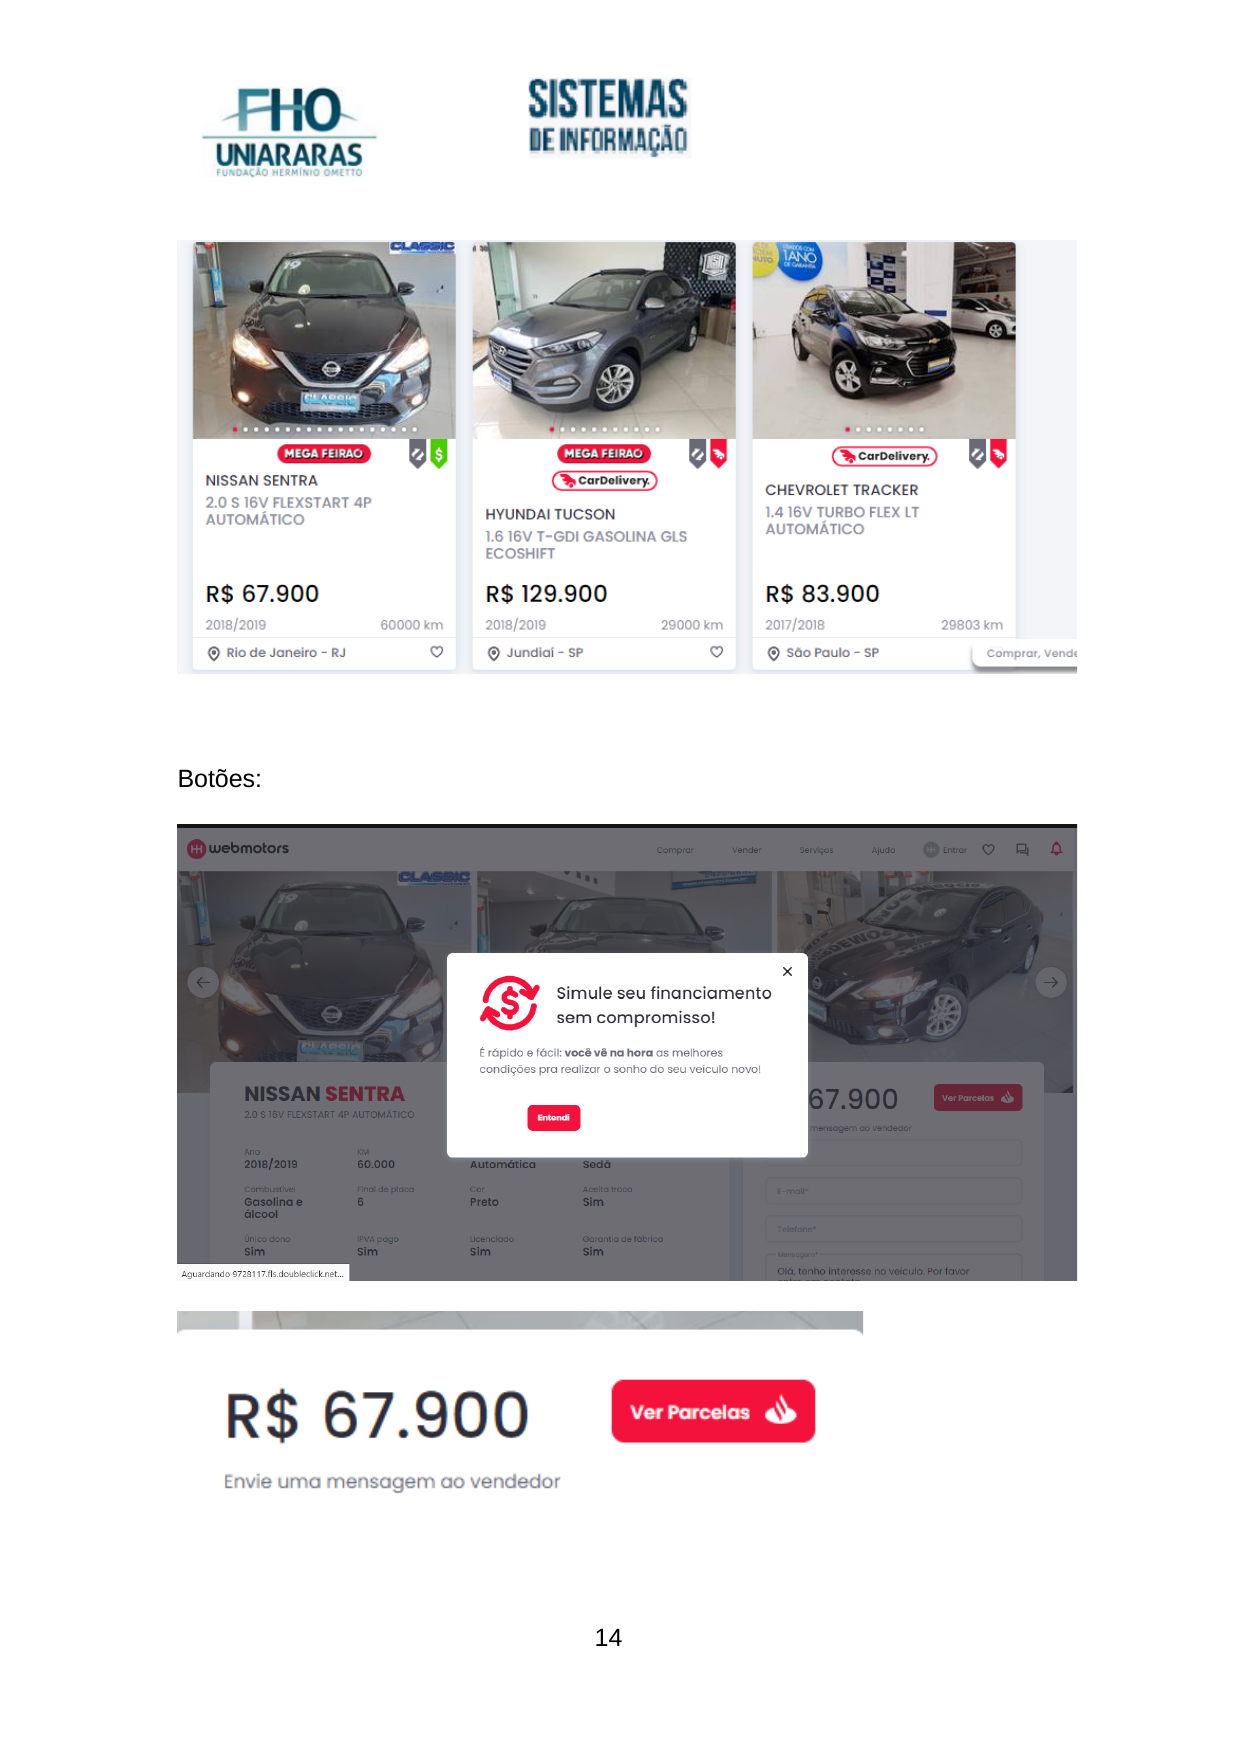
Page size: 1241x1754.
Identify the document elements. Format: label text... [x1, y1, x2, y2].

picture [177, 1311, 864, 1504]
picture [177, 240, 1078, 674]
text Botões: [177, 764, 1063, 793]
picture [177, 824, 1078, 1281]
